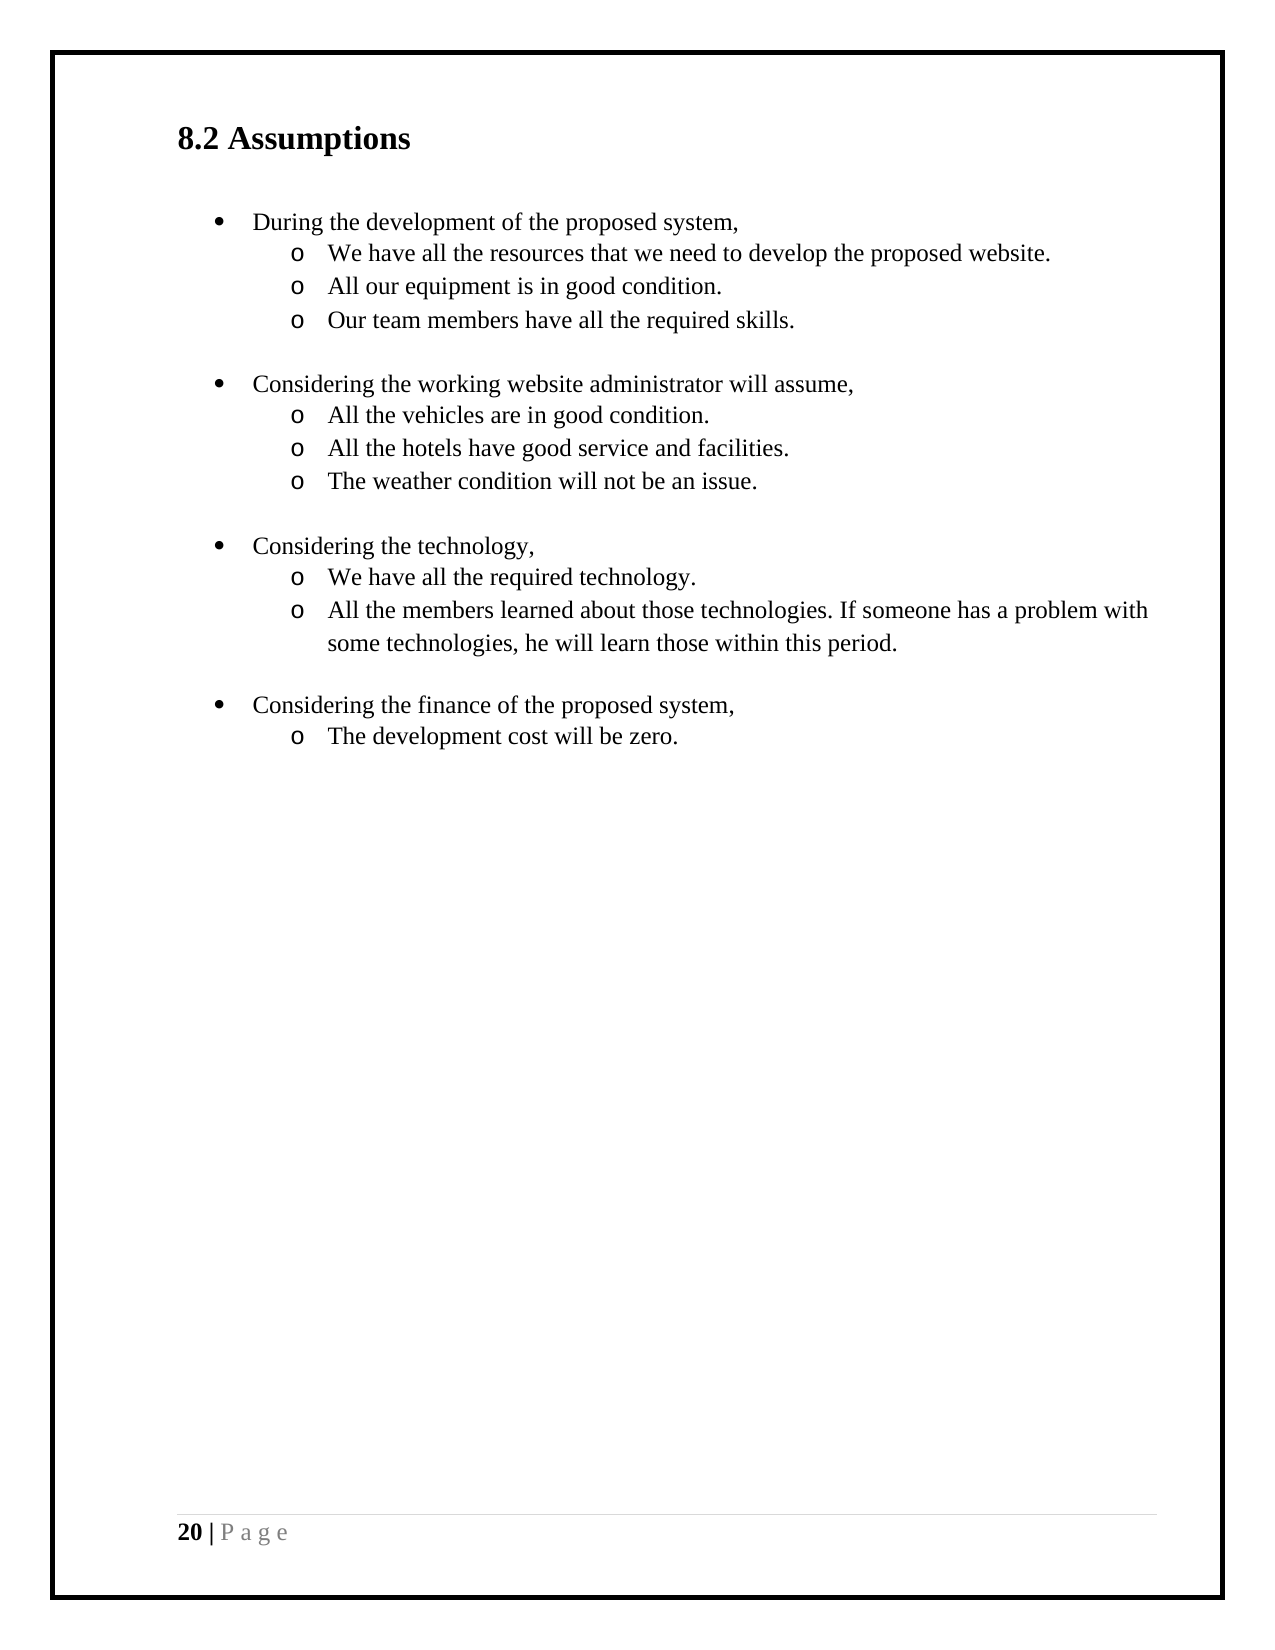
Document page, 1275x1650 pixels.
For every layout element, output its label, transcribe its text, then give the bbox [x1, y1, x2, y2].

list The weather condition will not be an issue. [290, 466, 1157, 497]
list Considering the technology, [215, 531, 1157, 559]
list The development cost will be zero. [290, 721, 1157, 752]
list All the vehicles are in good condition. [290, 400, 1157, 431]
list All our equipment is in good condition. [290, 271, 1157, 302]
list During the development of the proposed system, [215, 207, 1157, 236]
list We have all the required technology. [290, 562, 1157, 593]
list Considering the finance of the proposed system, [215, 690, 1157, 719]
list Considering the working website administrator will assume, [215, 369, 1157, 398]
list All the hotels have good service and facilities. [290, 433, 1157, 464]
list Our team members have all the required skills. [290, 305, 1157, 336]
list We have all the resources that we need to develop the proposed website. [290, 238, 1157, 269]
subtitle 8.2 Assumptions [177, 118, 1157, 156]
list All the members learned about those technologies. If someone has a problem with some technologies, he will learn those within this period. [290, 595, 1157, 657]
